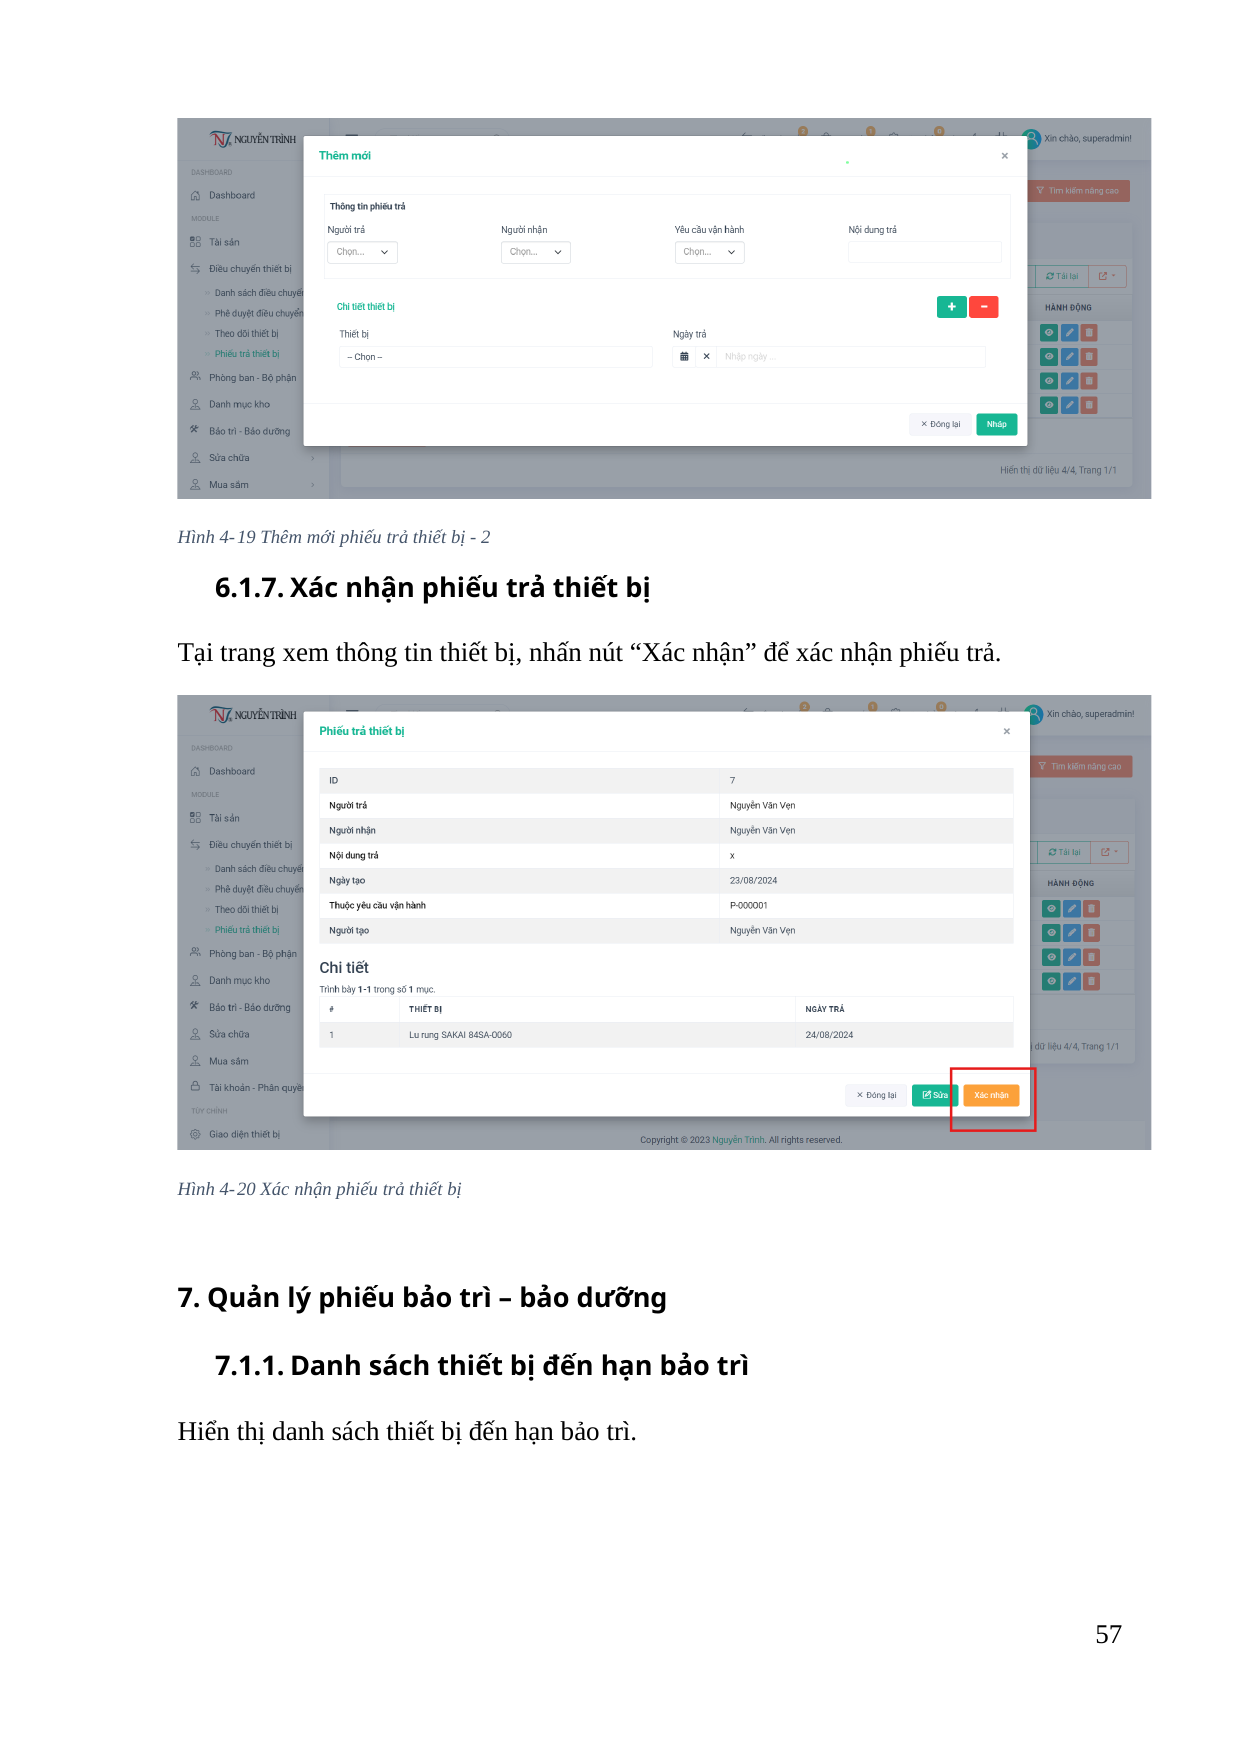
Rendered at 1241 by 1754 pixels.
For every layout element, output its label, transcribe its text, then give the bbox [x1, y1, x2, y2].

text Hiển thị danh sách thiết bị đến hạn bảo trì. [177, 1414, 1122, 1446]
picture [177, 695, 1152, 1150]
subtitle Quản lý phiếu bảo trì – bảo dưỡng [177, 1279, 1122, 1316]
picture [177, 118, 1152, 499]
subtitle Xác nhận phiếu trả thiết bị [215, 568, 1122, 605]
subtitle Danh sách thiết bị đến hạn bảo trì [215, 1347, 1122, 1384]
text Tại trang xem thông tin thiết bị, nhấn nút “Xác nhận” để xác nhận phiếu trả. [177, 636, 1122, 667]
